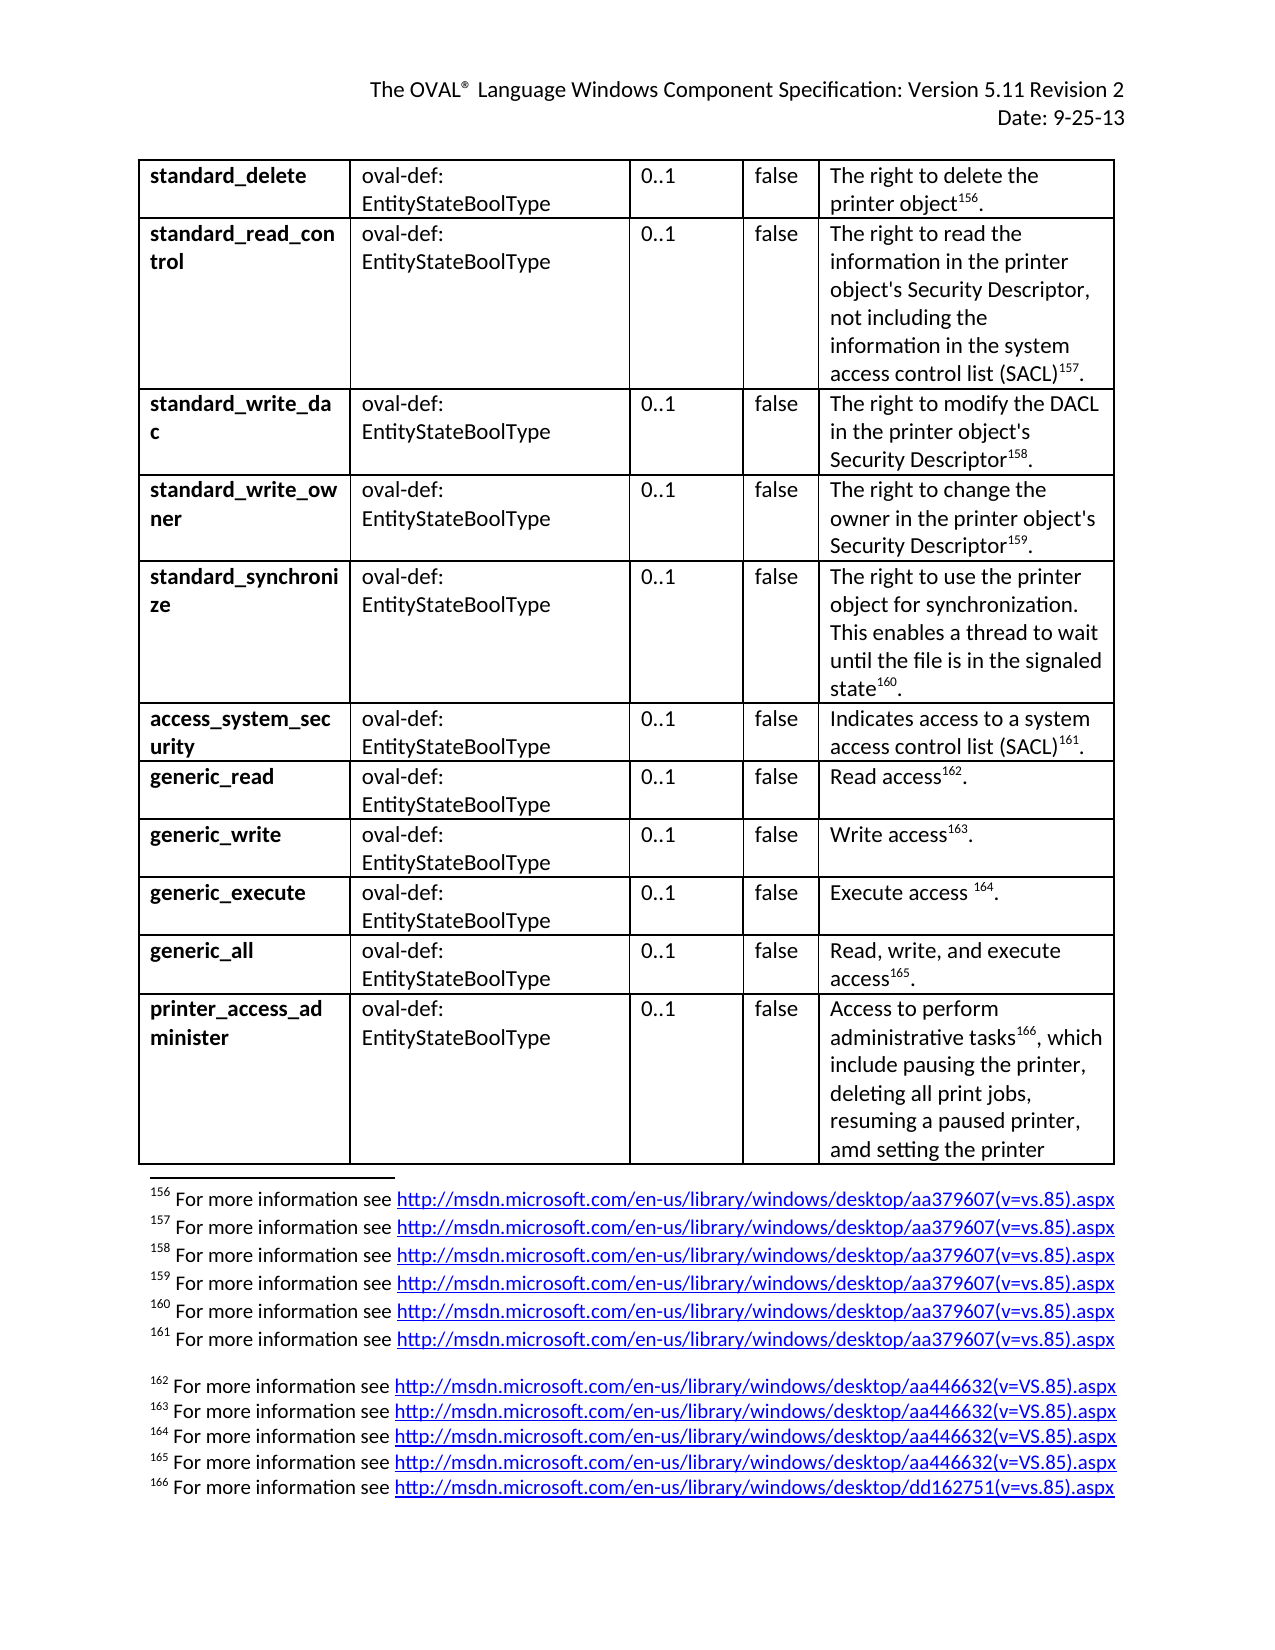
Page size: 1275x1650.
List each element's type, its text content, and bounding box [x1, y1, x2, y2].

table_cell false [744, 878, 818, 934]
table_cell generic_read [140, 762, 349, 818]
table_cell false [744, 219, 818, 387]
table_cell oval-def: EntityStateBoolType [351, 878, 629, 934]
table_cell 0..1 [630, 936, 743, 992]
table_cell 0..1 [631, 762, 742, 818]
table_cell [351, 995, 629, 1163]
table_cell 0..1 [630, 476, 743, 560]
table_cell generic_execute [140, 878, 349, 934]
table_cell Write access. [819, 820, 1113, 876]
table_cell access_system_security [140, 704, 350, 760]
table_cell The right to delete the printer object. [820, 161, 1113, 217]
table_cell standard_read_control [140, 219, 350, 387]
table_cell false [744, 704, 818, 760]
table_cell Execute access . [820, 878, 1113, 934]
table_cell false [744, 390, 818, 473]
table_cell 0..1 [630, 704, 743, 760]
table_cell standard_write_owner [140, 476, 350, 560]
table_cell 0..1 [631, 995, 742, 1163]
table_cell 0..1 [630, 219, 743, 387]
table_cell false [744, 820, 818, 876]
table_cell The right to use the printer object for synchronization. This enables a thread to wait until the file is in the signaled state. [820, 562, 1113, 702]
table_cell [820, 995, 1113, 1163]
table_cell standard_synchronize [140, 562, 349, 702]
table_cell oval-def: EntityStateBoolType [351, 704, 629, 760]
table_cell standard_delete [140, 161, 349, 217]
table_cell oval-def: EntityStateBoolType [351, 219, 629, 387]
table_cell The right to read the information in the printer object's Security Descriptor, not including the information in the system access control list (SACL). [819, 219, 1113, 387]
table_cell standard_write_dac [140, 390, 349, 473]
table_cell Indicates access to a system access control list (SACL). [819, 704, 1113, 760]
table_cell The right to modify the DACL in the printer object's Security Descriptor. [820, 390, 1113, 473]
table_cell 0..1 [630, 820, 743, 876]
table_cell 0..1 [631, 390, 742, 473]
table_cell generic_all [140, 936, 350, 992]
table_cell oval-def: EntityStateBoolType [351, 820, 629, 876]
table_cell 0..1 [631, 161, 742, 217]
table_cell generic_write [140, 820, 350, 876]
table_cell false [744, 161, 818, 217]
table_cell false [744, 476, 818, 560]
table_cell oval-def: EntityStateBoolType [351, 161, 629, 217]
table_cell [140, 995, 349, 1163]
table_cell false [744, 562, 818, 702]
table_cell 0..1 [631, 878, 742, 934]
table_cell false [744, 995, 818, 1163]
table_cell oval-def: EntityStateBoolType [351, 476, 629, 560]
table_cell 0..1 [631, 562, 742, 702]
table_cell false [744, 762, 818, 818]
table_cell The right to change the owner in the printer object's Security Descriptor. [819, 476, 1113, 560]
table_cell oval-def: EntityStateBoolType [351, 390, 629, 473]
table_cell oval-def: EntityStateBoolType [351, 562, 629, 702]
table_cell oval-def: EntityStateBoolType [351, 762, 629, 818]
table_cell Read access. [820, 762, 1113, 818]
table_cell oval-def: EntityStateBoolType [351, 936, 629, 992]
table_cell false [744, 936, 818, 992]
table_cell Read, write, and execute access. [819, 936, 1113, 992]
